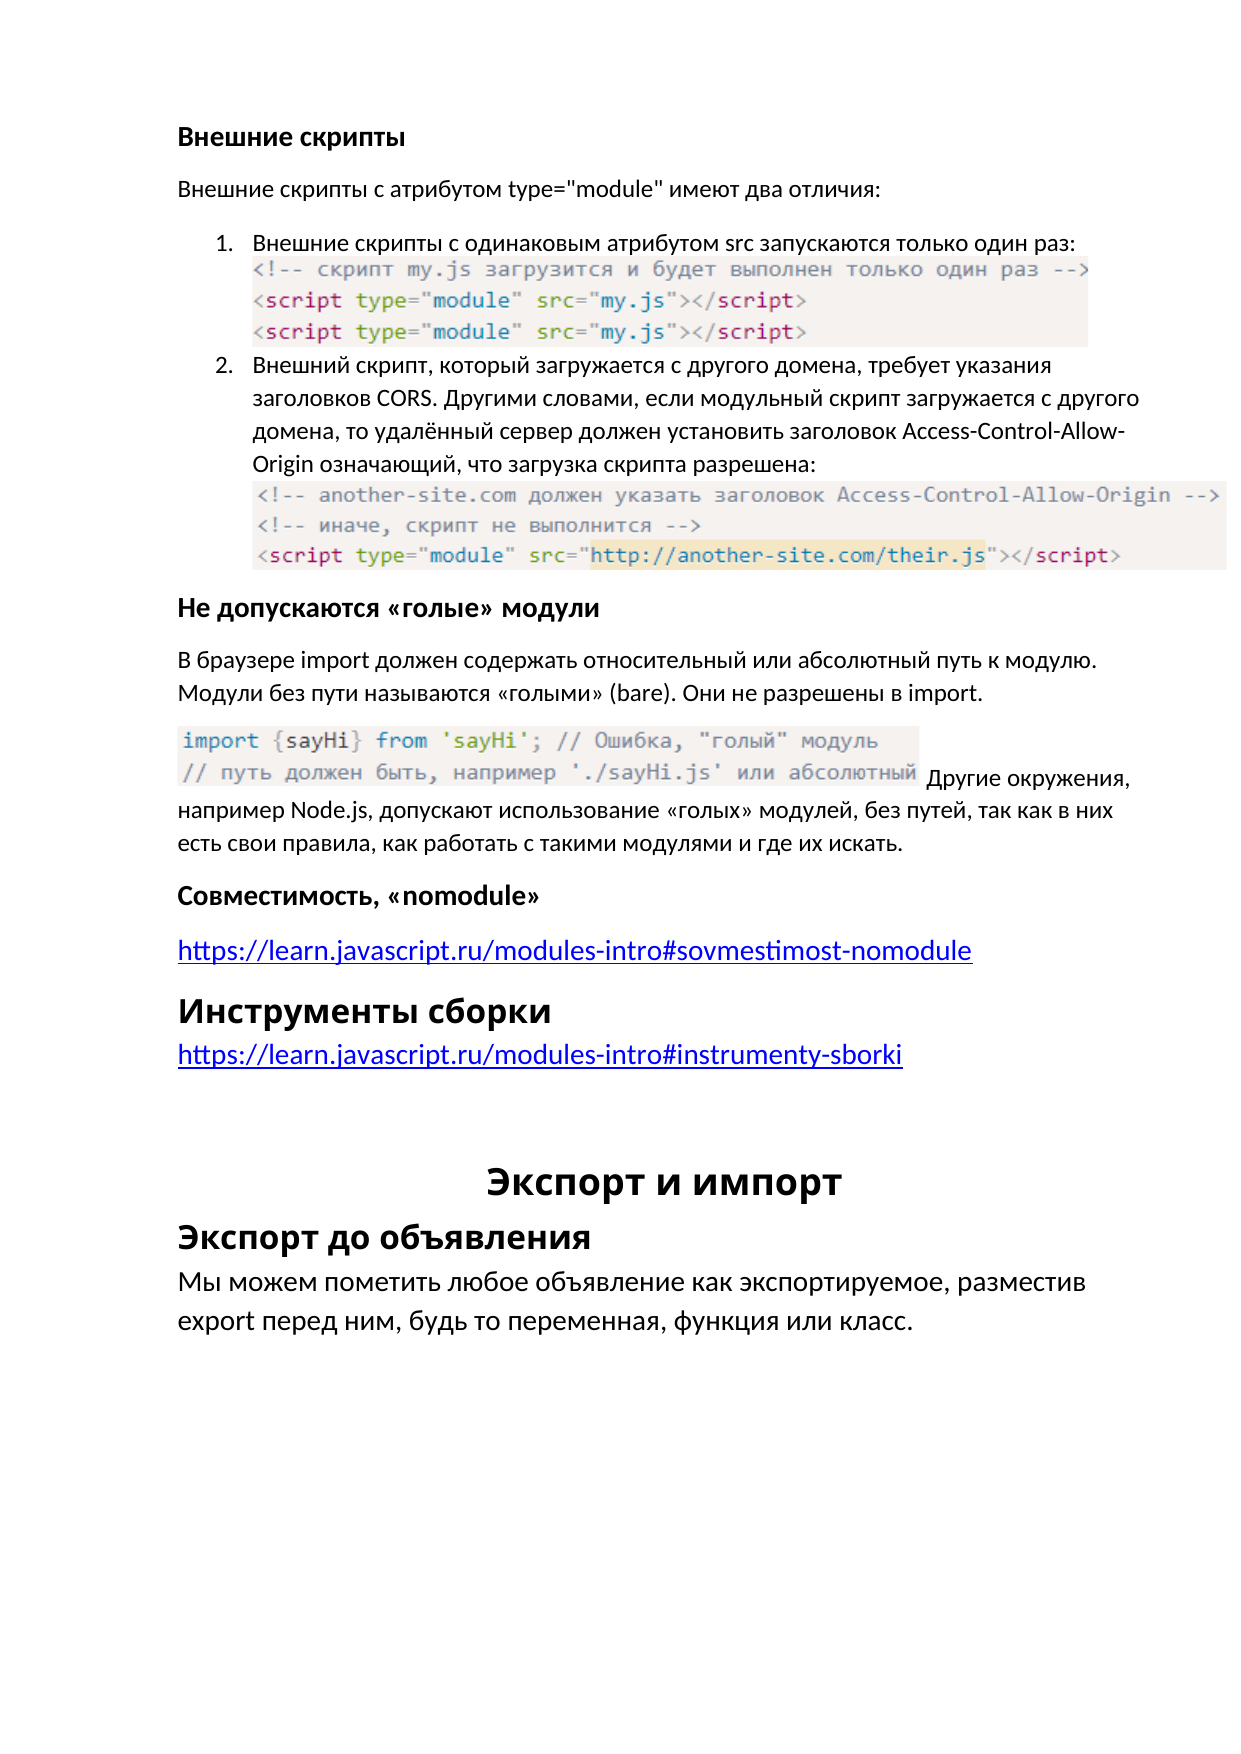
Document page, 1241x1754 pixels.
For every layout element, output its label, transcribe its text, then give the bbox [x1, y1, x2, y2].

subtitle Экспорт до объявления [177, 1214, 1152, 1259]
text Совместимость, «nomodule» [177, 877, 1152, 913]
picture [252, 256, 1089, 347]
text https://learn.javascript.ru/modules-intro#sovmestimost-nomodule [177, 932, 1152, 968]
text В браузере import должен содержать относительный или абсолютный путь к модулю. Модули без пути называются «голыми» (bare). Они не разрешены в import. [177, 644, 1152, 708]
text Не допускаются «голые» модули [177, 589, 1152, 625]
text Внешние скрипты [177, 118, 1152, 154]
subtitle Инструменты сборки [177, 987, 1152, 1033]
text https://learn.javascript.ru/modules-intro#instrumenty-sborki [177, 1036, 1152, 1072]
text Мы можем пометить любое объявление как экспортируемое, разместив export перед ним, будь то переменная, функция или класс. [177, 1263, 1152, 1337]
subtitle Экспорт и импорт [177, 1155, 1152, 1206]
picture [177, 726, 920, 786]
text Внешние скрипты с атрибутом type="module" имеют два отличия: [177, 173, 1152, 204]
picture [252, 481, 1227, 570]
list Внешний скрипт, который загружается с другого домена, требует указания заголовков CORS. Другими словами, если модульный скрипт загружается с другого домена, то удалённый сервер должен установить заголовок Access-Control-Allow-Origin означающий, что загрузка скрипта разрешена: [215, 349, 1152, 479]
